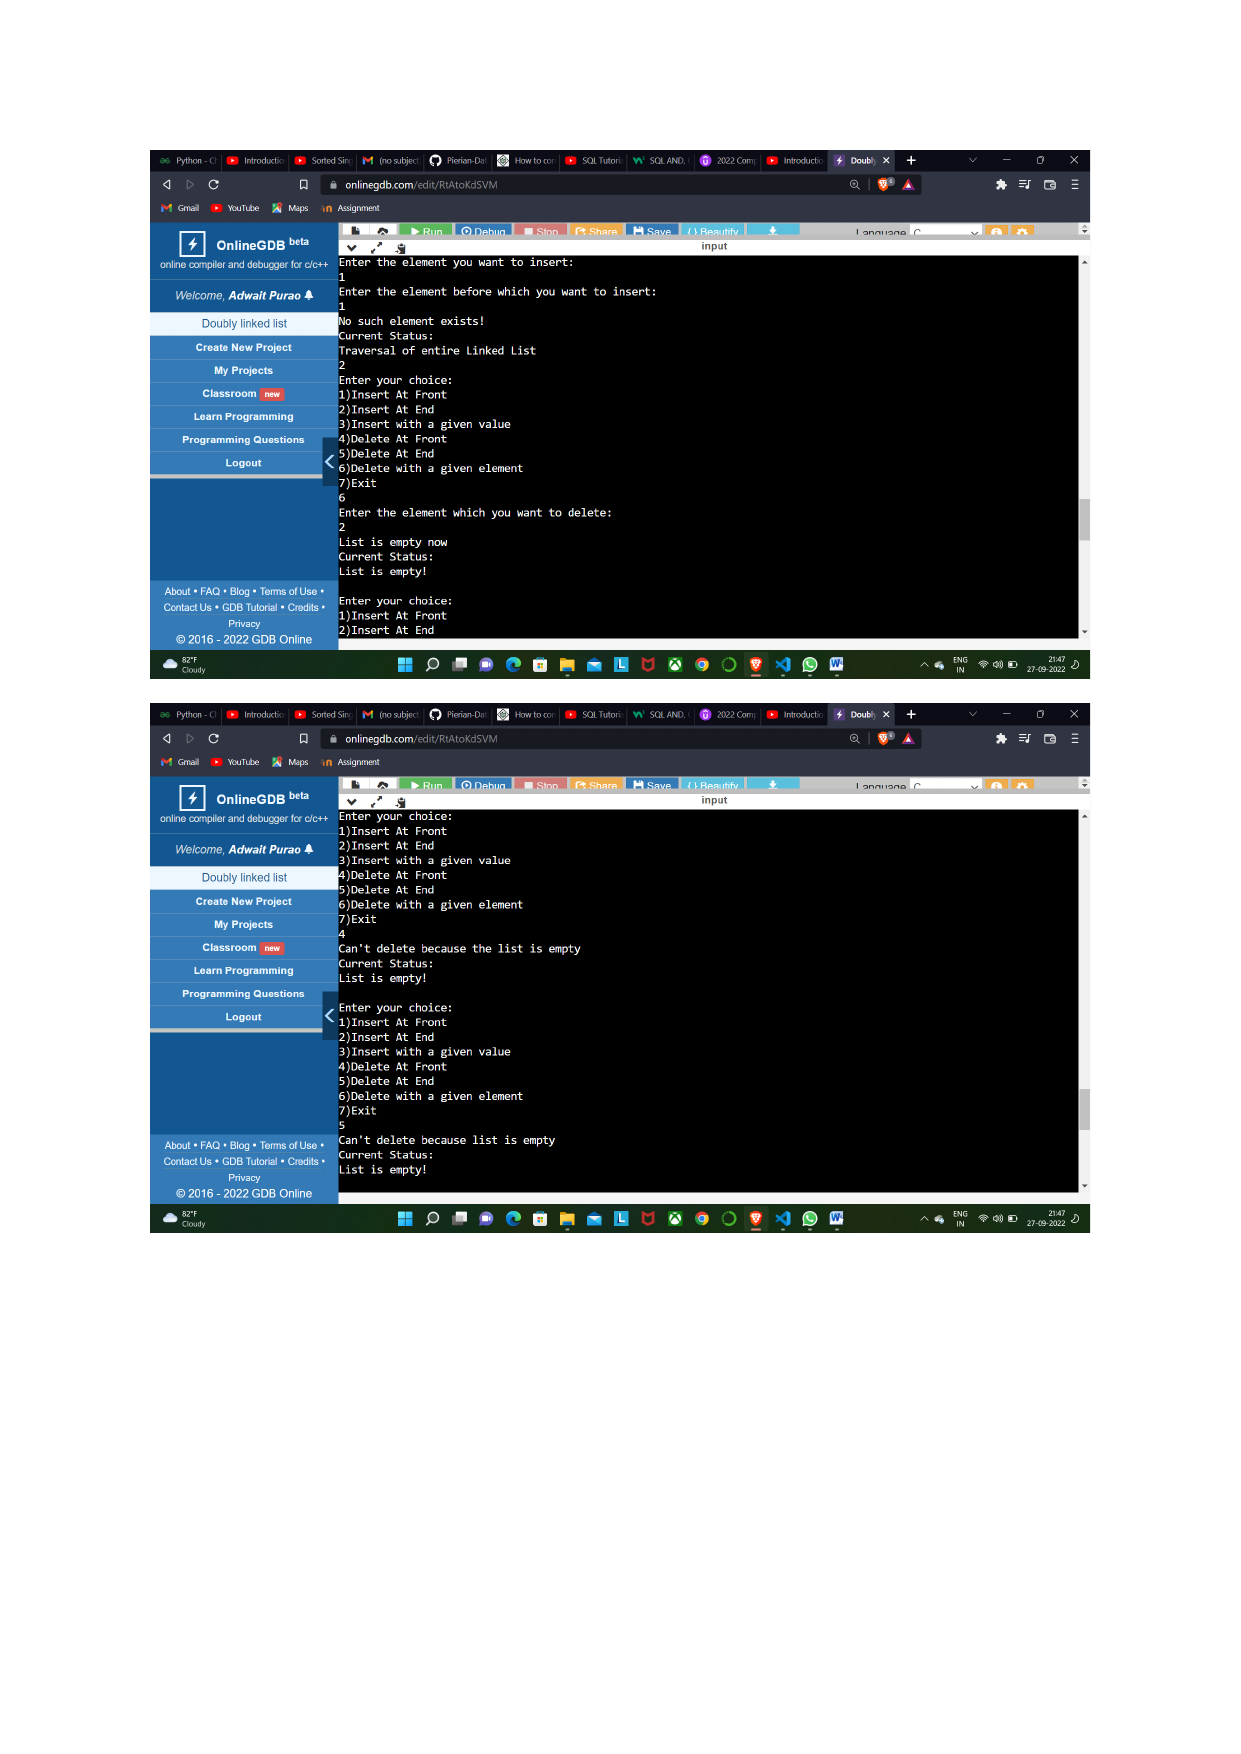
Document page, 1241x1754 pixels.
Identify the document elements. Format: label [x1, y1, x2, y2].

picture [150, 703, 1091, 1233]
picture [150, 150, 1091, 679]
